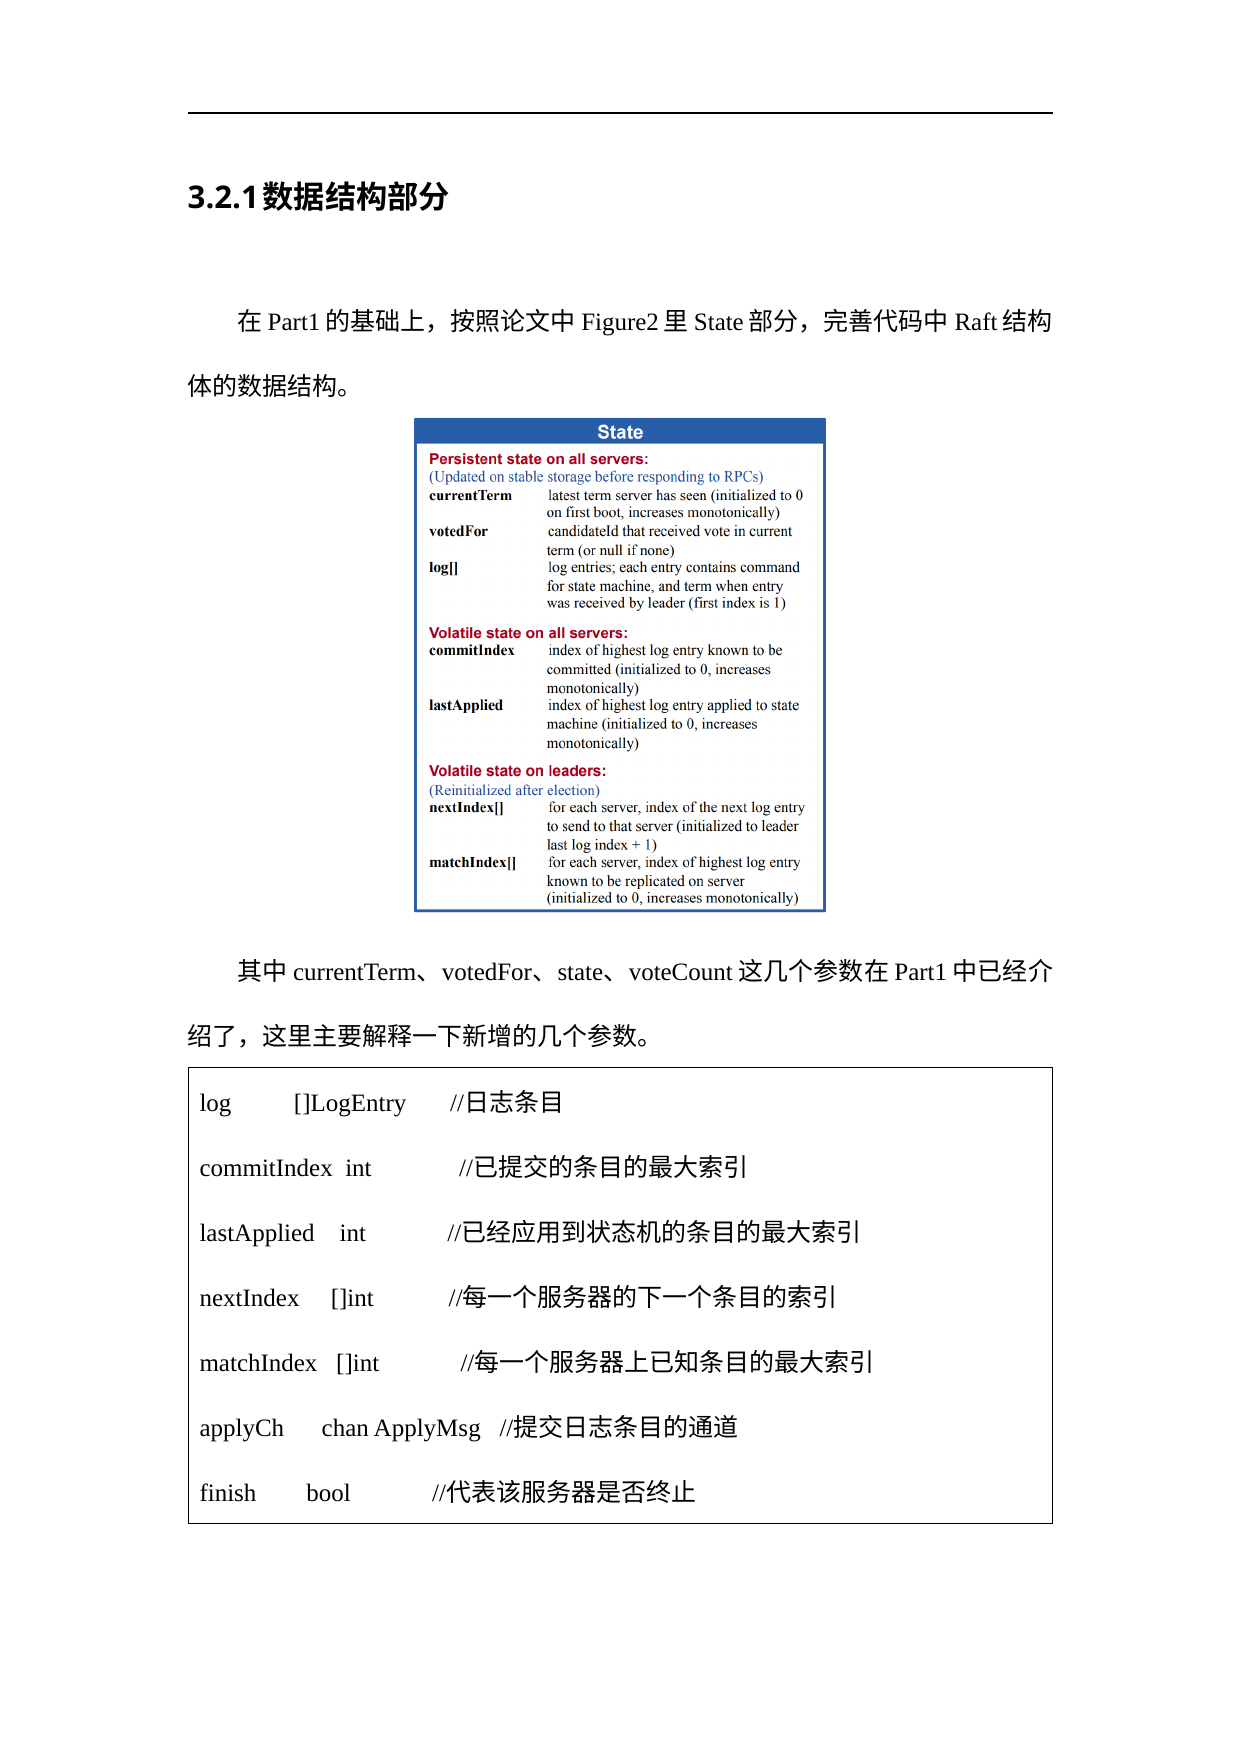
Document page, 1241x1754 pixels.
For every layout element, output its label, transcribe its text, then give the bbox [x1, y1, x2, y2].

text 其中currentTerm、votedFor、state、voteCount这几个参数在Part1中已经介绍了，这里主要解释一下新增的几个参数。 [187, 937, 1053, 1067]
table_cell matchIndex []int //每一个服务器上已知条目的最大索引 [189, 1328, 1052, 1393]
table_cell lastApplied int //已经应用到状态机的条目的最大索引 [189, 1198, 1052, 1263]
subtitle 数据结构部分 [187, 162, 1053, 227]
table_cell finish bool //代表该服务器是否终止 [189, 1458, 1052, 1523]
table_cell nextIndex []int //每一个服务器的下一个条目的索引 [189, 1263, 1052, 1328]
table_cell applyCh chan ApplyMsg //提交日志条目的通道 [189, 1393, 1052, 1458]
table_header log []LogEntry //日志条目 [189, 1068, 1052, 1133]
picture [413, 417, 827, 913]
table_cell commitIndex int //已提交的条目的最大索引 [189, 1133, 1052, 1198]
text 在Part1的基础上，按照论文中Figure2里State部分，完善代码中Raft结构体的数据结构。 [187, 287, 1053, 417]
